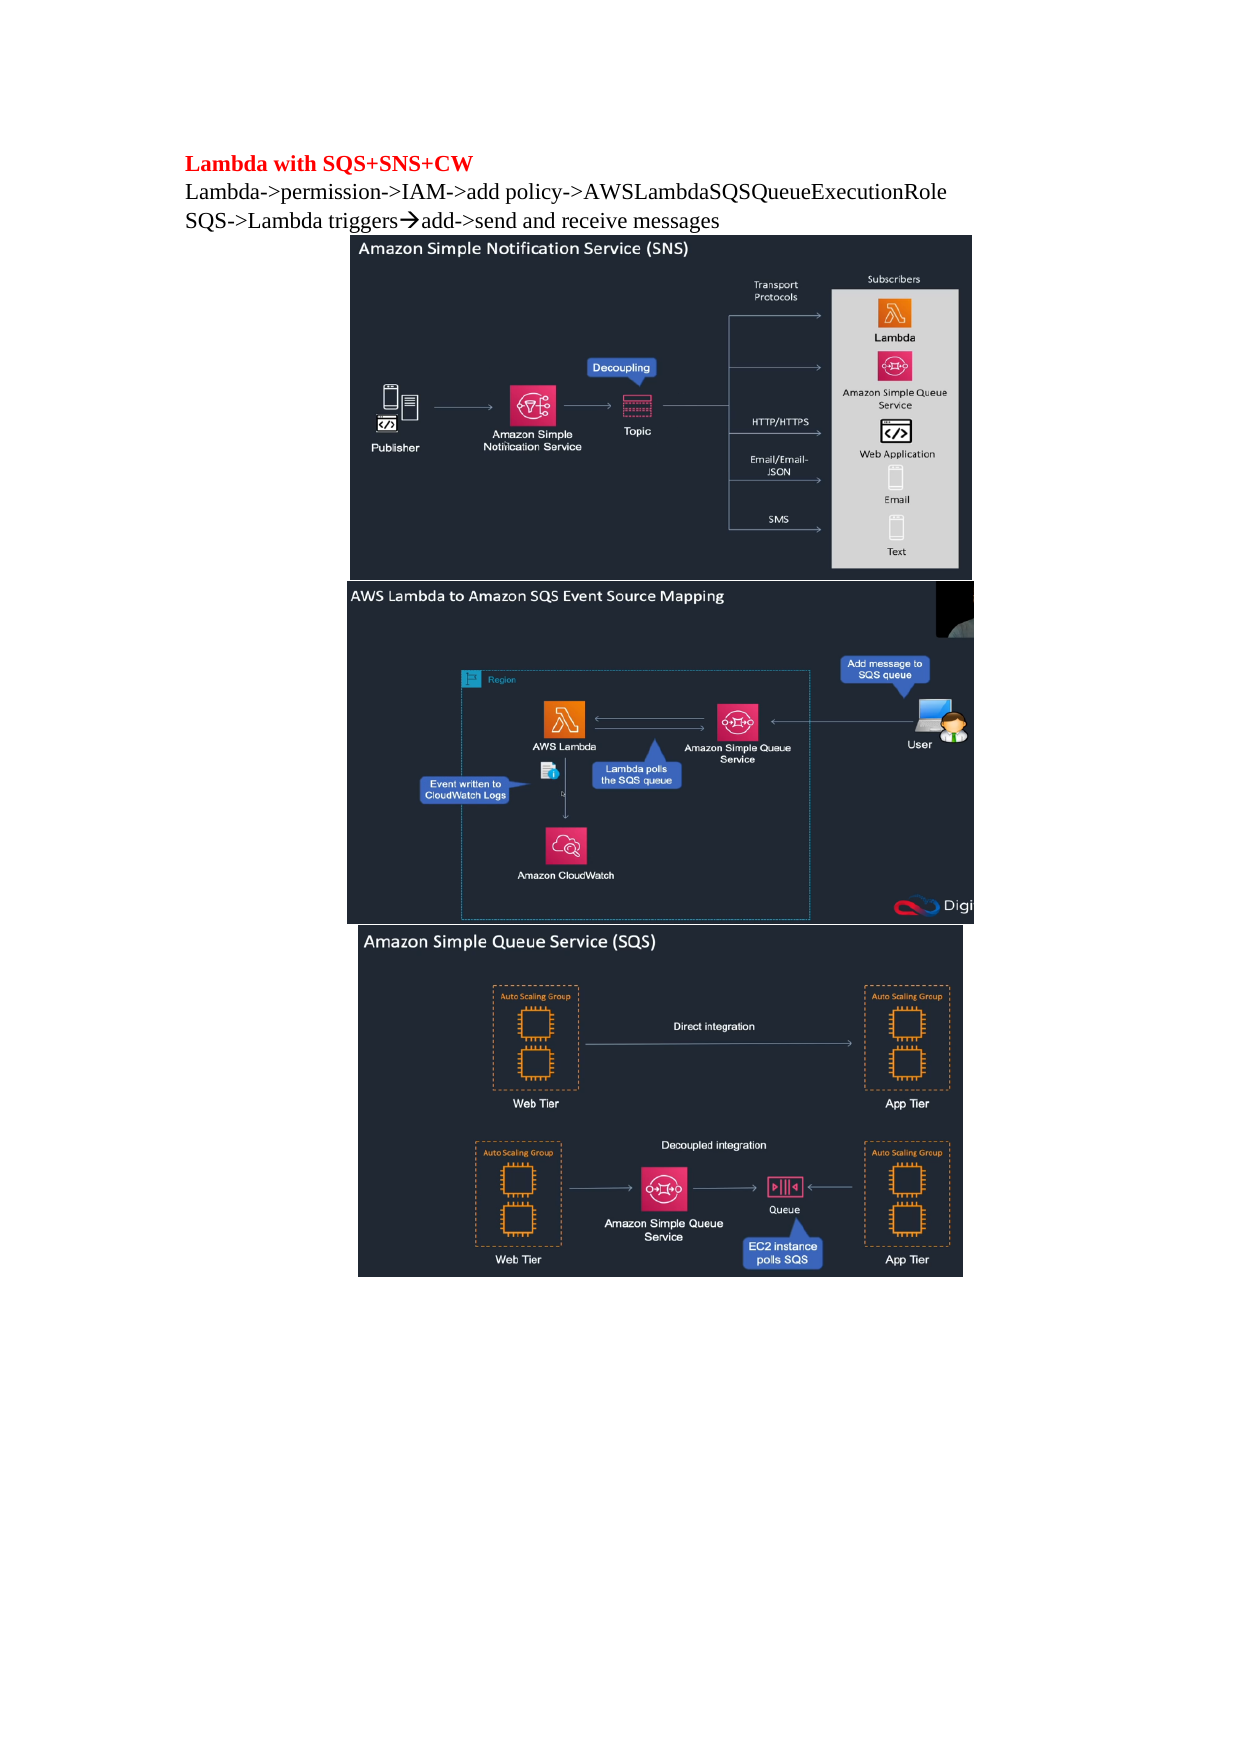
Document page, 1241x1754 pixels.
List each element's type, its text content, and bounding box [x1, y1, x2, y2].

picture [358, 925, 963, 1277]
picture [350, 235, 972, 580]
text Lambda with SQS+SNS+CW [185, 150, 1137, 176]
picture [347, 581, 974, 924]
text Lambda->permission->IAM->add policy->AWSLambdaSQSQueueExecutionRole [185, 178, 1137, 205]
text SQS->Lambda triggersadd->send and receive messages [185, 207, 1137, 233]
